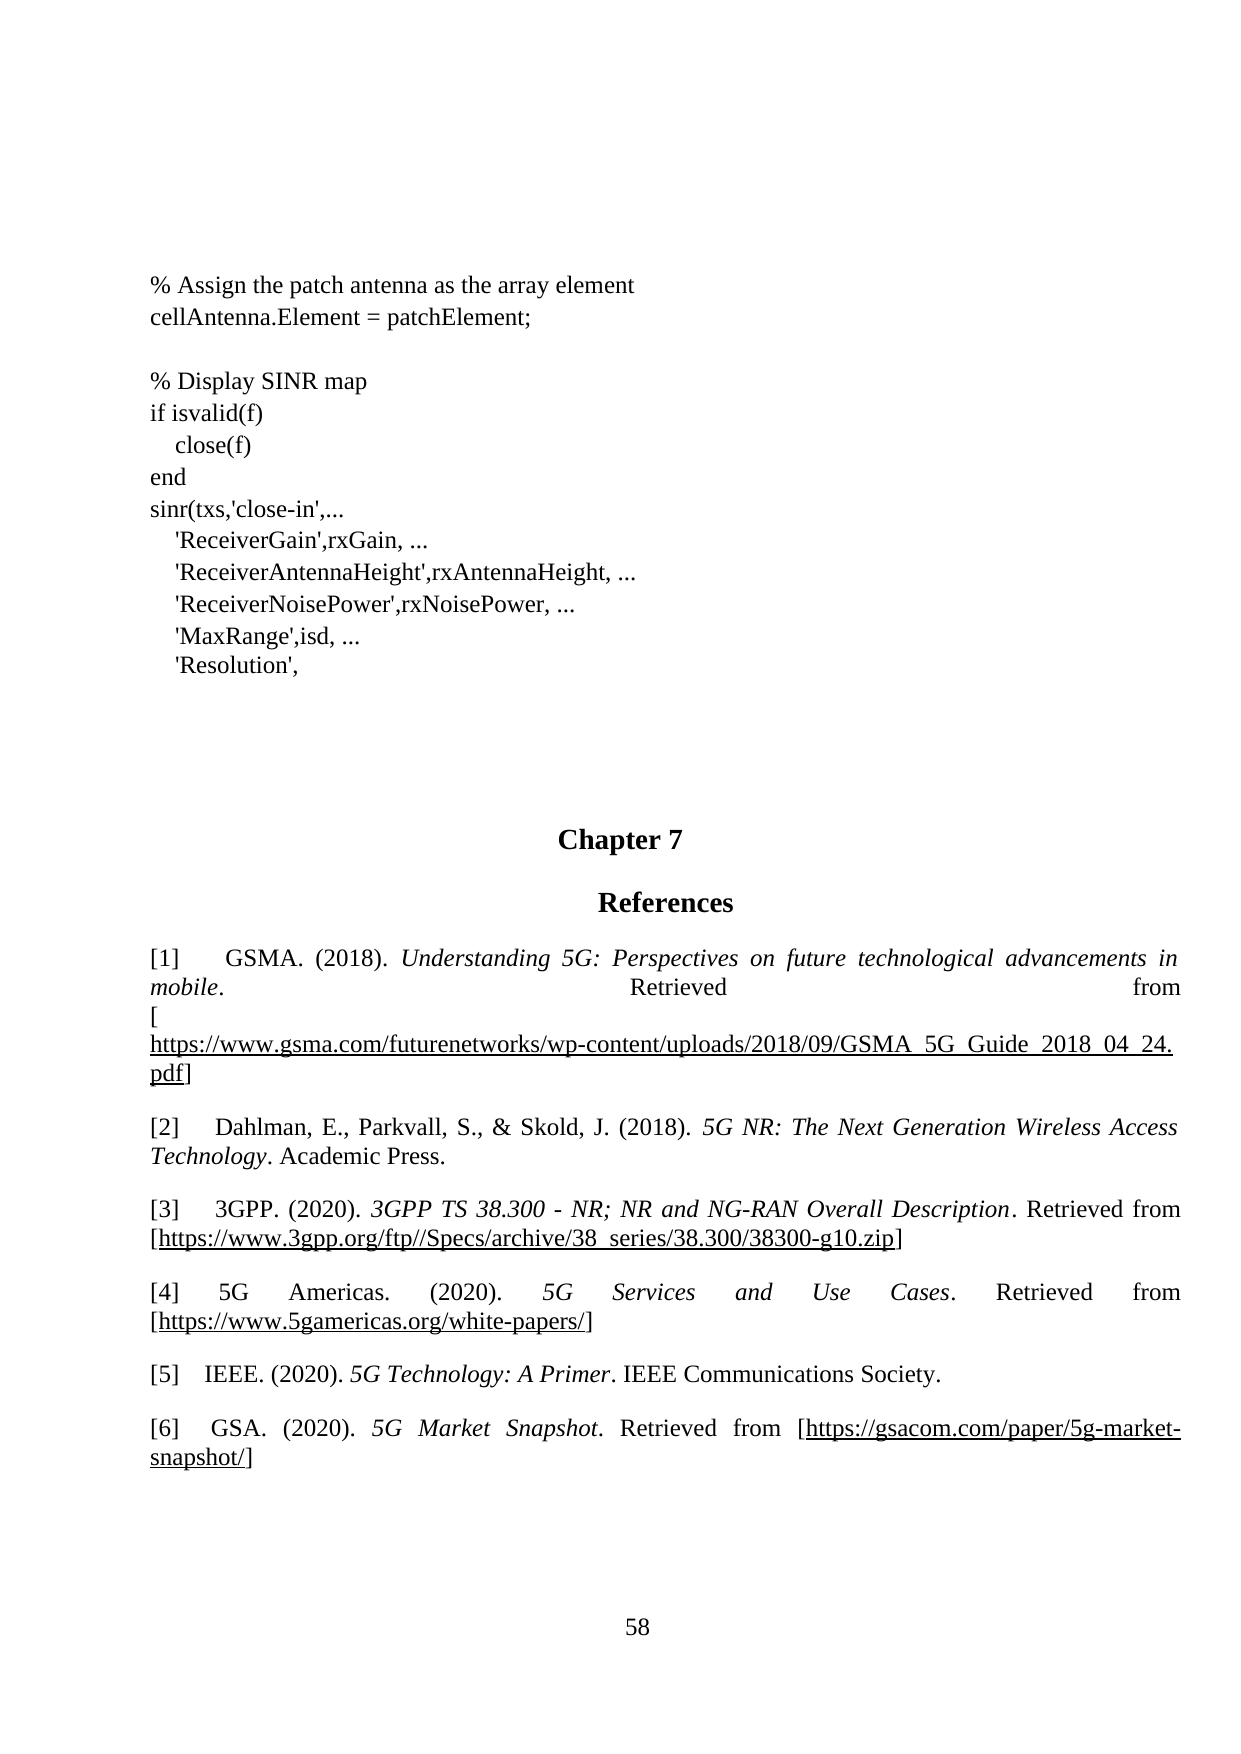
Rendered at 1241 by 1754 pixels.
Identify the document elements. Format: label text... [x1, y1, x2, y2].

text close(f) [150, 430, 1181, 459]
text 'MaxRange',isd, ... [150, 621, 1181, 650]
text [6] GSA. (2020). 5G Market Snapshot. Retrieved from [https://gsacom.com/paper/5g-market-snapshot/] [150, 1413, 1181, 1471]
text [1] GSMA. (2018). Understanding 5G: Perspectives on future technological advancements in mobile. Retrieved from [https://www.gsma.com/futurenetworks/wp-content/uploads/2018/09/GSMA_5G_Guide_2018_04_24.pdf] [150, 943, 1181, 1087]
text 'Resolution', [150, 650, 1181, 679]
text [5] IEEE. (2020). 5G Technology: A Primer. IEEE Communications Society. [150, 1359, 1181, 1388]
text Chapter 7 [150, 822, 1181, 856]
text 'ReceiverAntennaHeight',rxAntennaHeight, ... [150, 557, 1181, 586]
text % Display SINR map [150, 366, 1181, 395]
text [4] 5G Americas. (2020). 5G Services and Use Cases. Retrieved from [https://www.5gamericas.org/white-papers/] [150, 1277, 1181, 1334]
text sinr(txs,'close-in',... [150, 494, 1181, 522]
text [2] Dahlman, E., Parkvall, S., & Skold, J. (2018). 5G NR: The Next Generation Wireless Access Technology. Academic Press. [150, 1112, 1181, 1169]
text % Assign the patch antenna as the array element [150, 271, 1181, 299]
text if isvalid(f) [150, 398, 1181, 427]
text References [150, 885, 1181, 918]
text cellAntenna.Element = patchElement; [150, 302, 1181, 331]
text 'ReceiverGain',rxGain, ... [150, 526, 1181, 554]
text 'ReceiverNoisePower',rxNoisePower, ... [150, 589, 1181, 618]
text end [150, 462, 1181, 491]
text [3] 3GPP. (2020). 3GPP TS 38.300 - NR; NR and NG-RAN Overall Description. Retrieved from [https://www.3gpp.org/ftp//Specs/archive/38_series/38.300/38300-g10.zip] [150, 1194, 1181, 1252]
